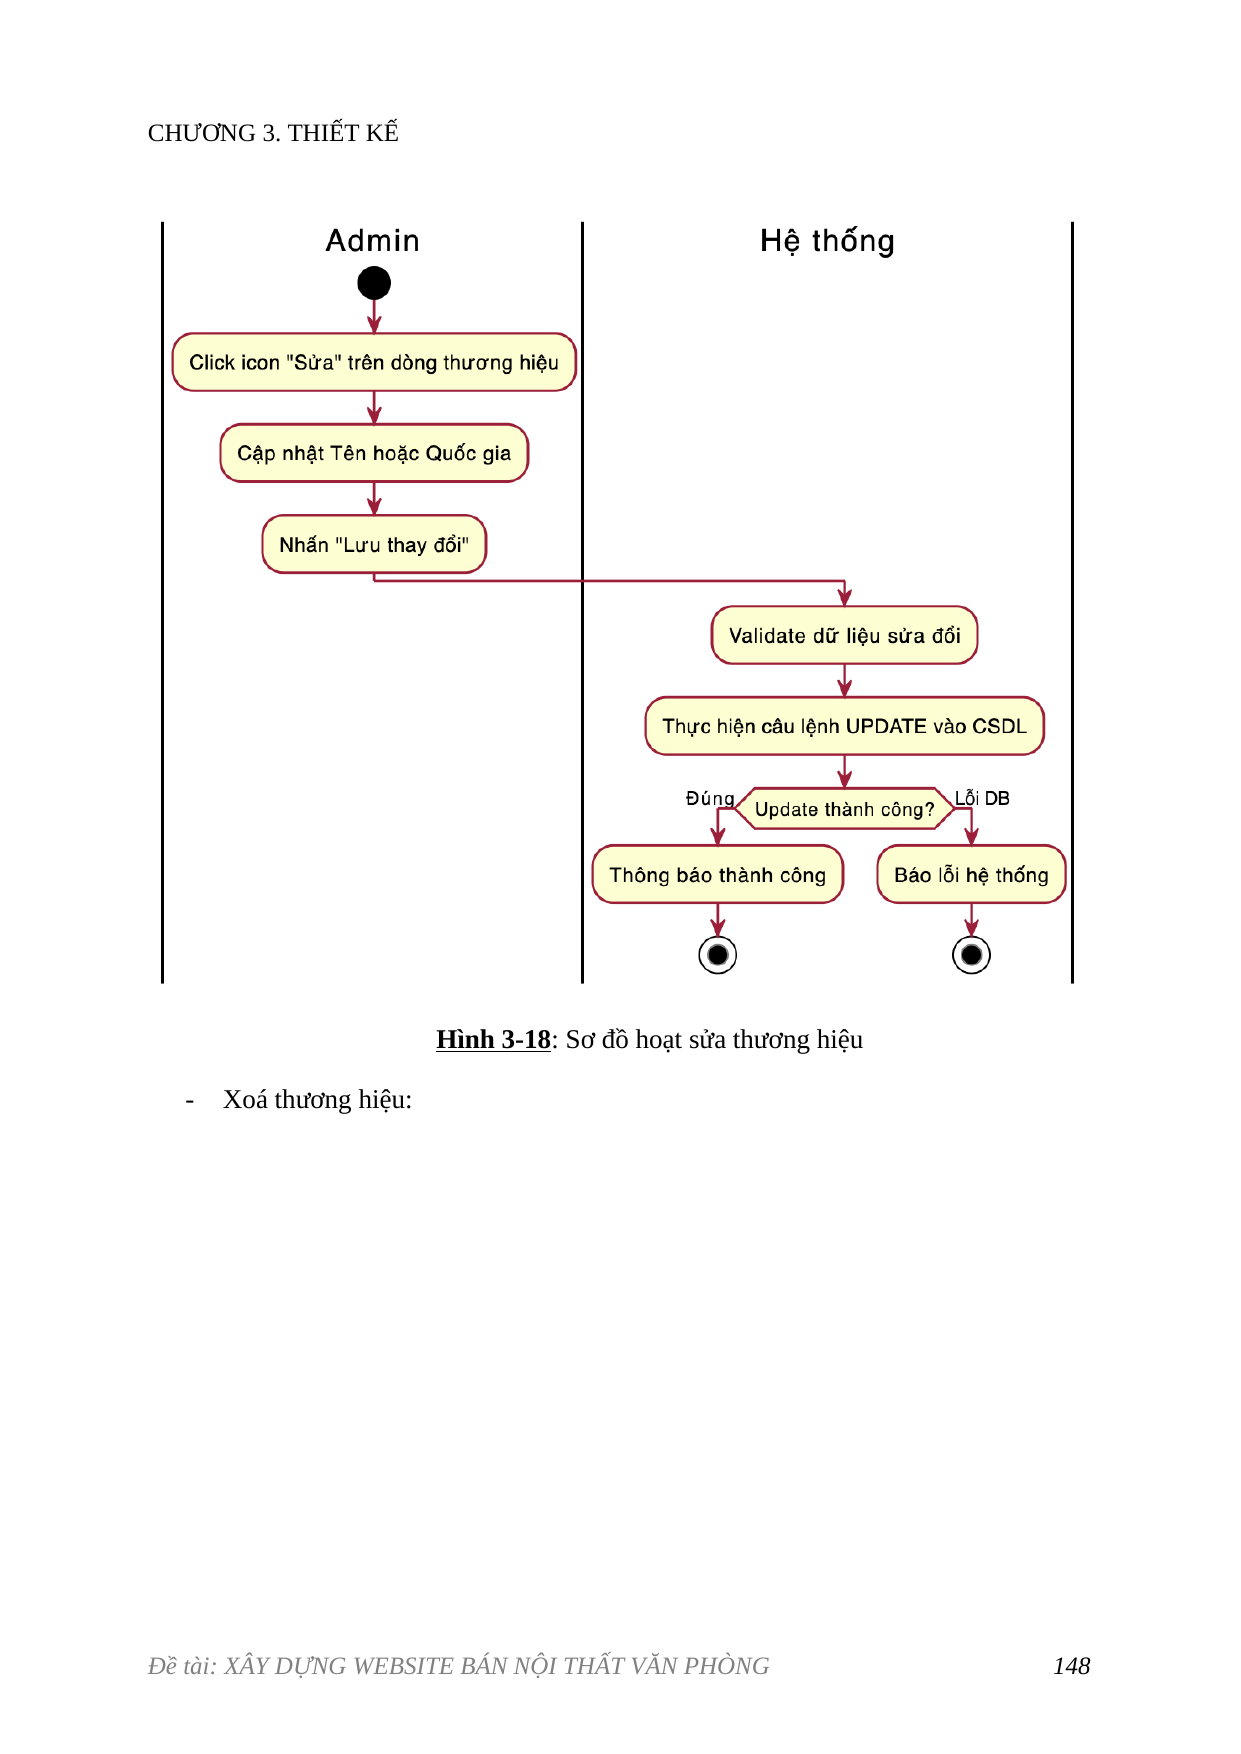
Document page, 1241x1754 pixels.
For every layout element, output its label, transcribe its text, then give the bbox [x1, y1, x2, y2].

text Hình 3-18: Sơ đồ hoạt sửa thương hiệu [148, 1024, 1092, 1055]
list Xoá thương hiệu: [185, 1083, 1092, 1114]
picture [147, 206, 1093, 996]
